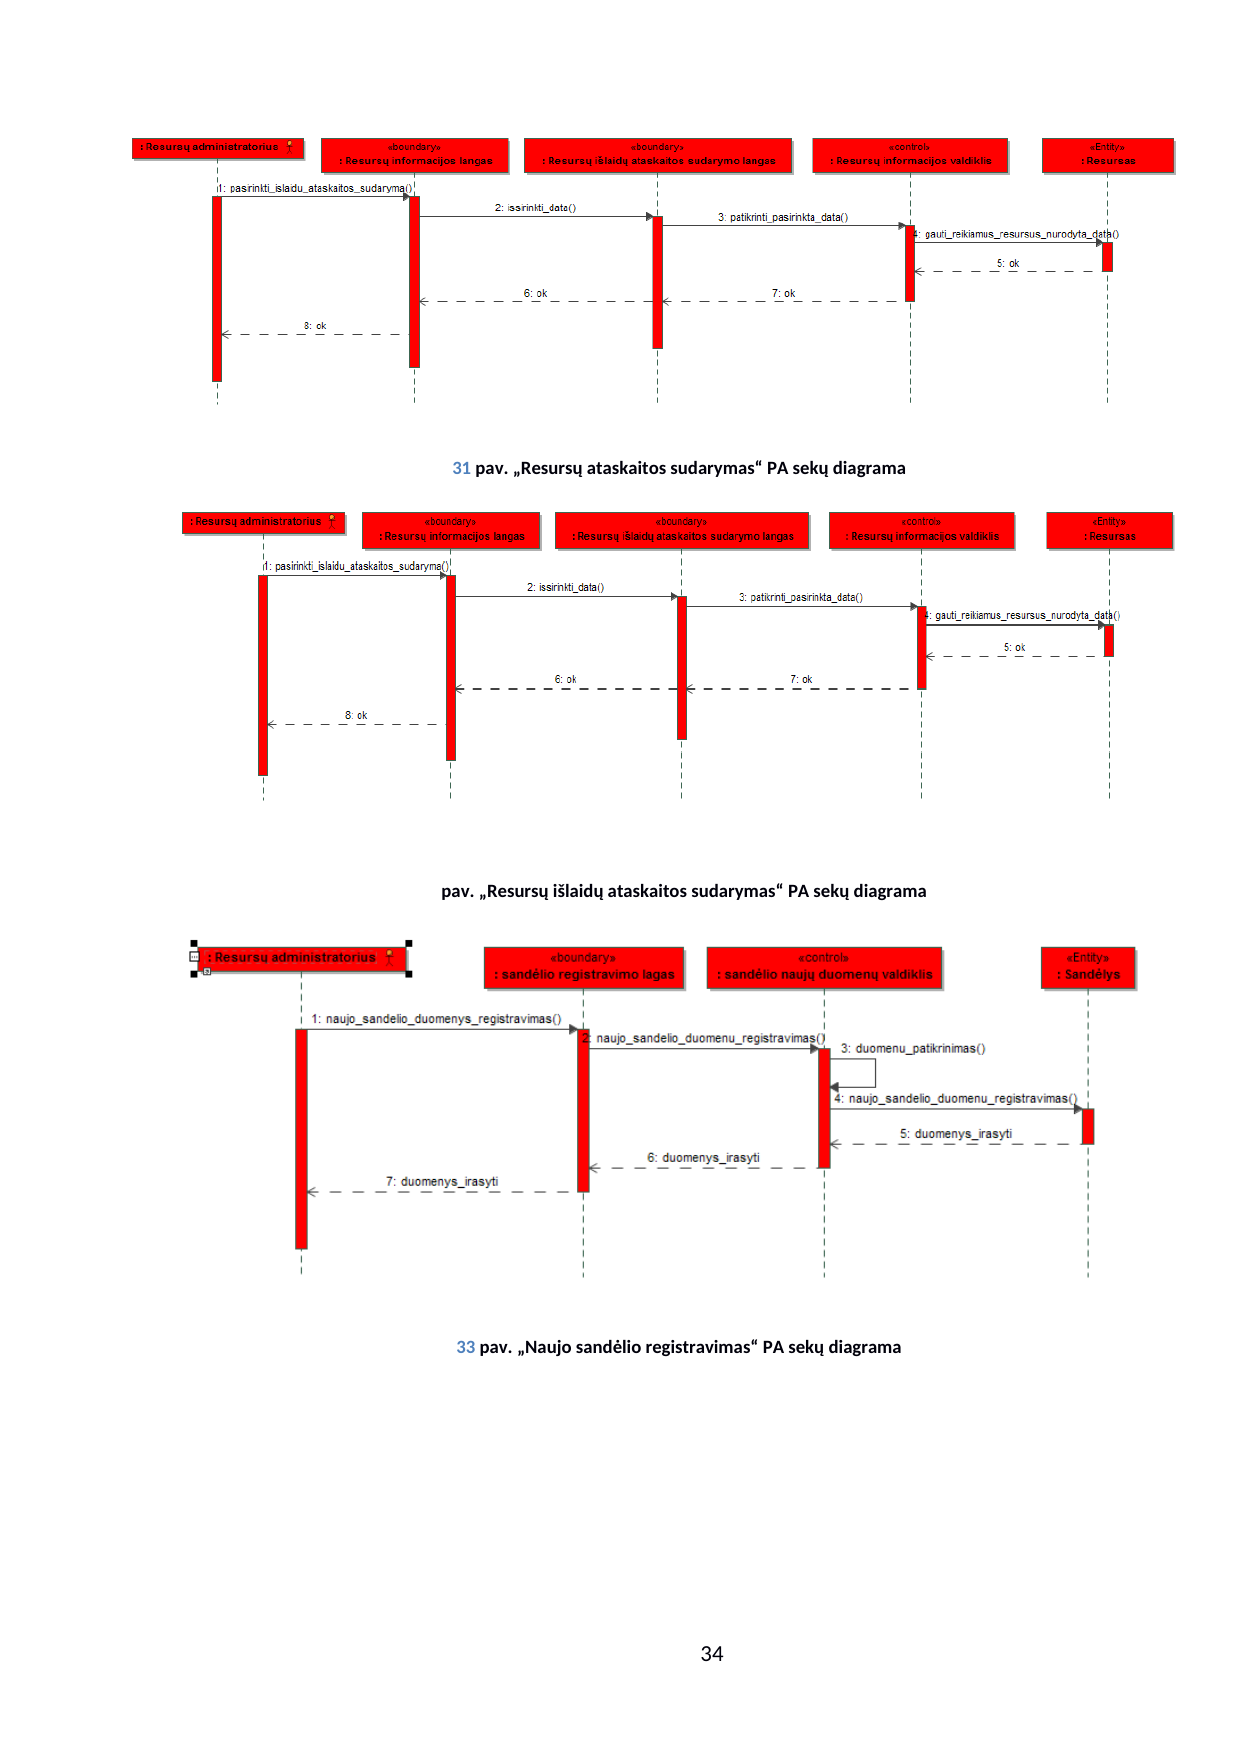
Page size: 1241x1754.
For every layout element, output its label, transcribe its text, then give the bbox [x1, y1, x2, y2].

picture [118, 118, 1188, 432]
picture [177, 923, 1182, 1311]
picture [177, 500, 1182, 880]
